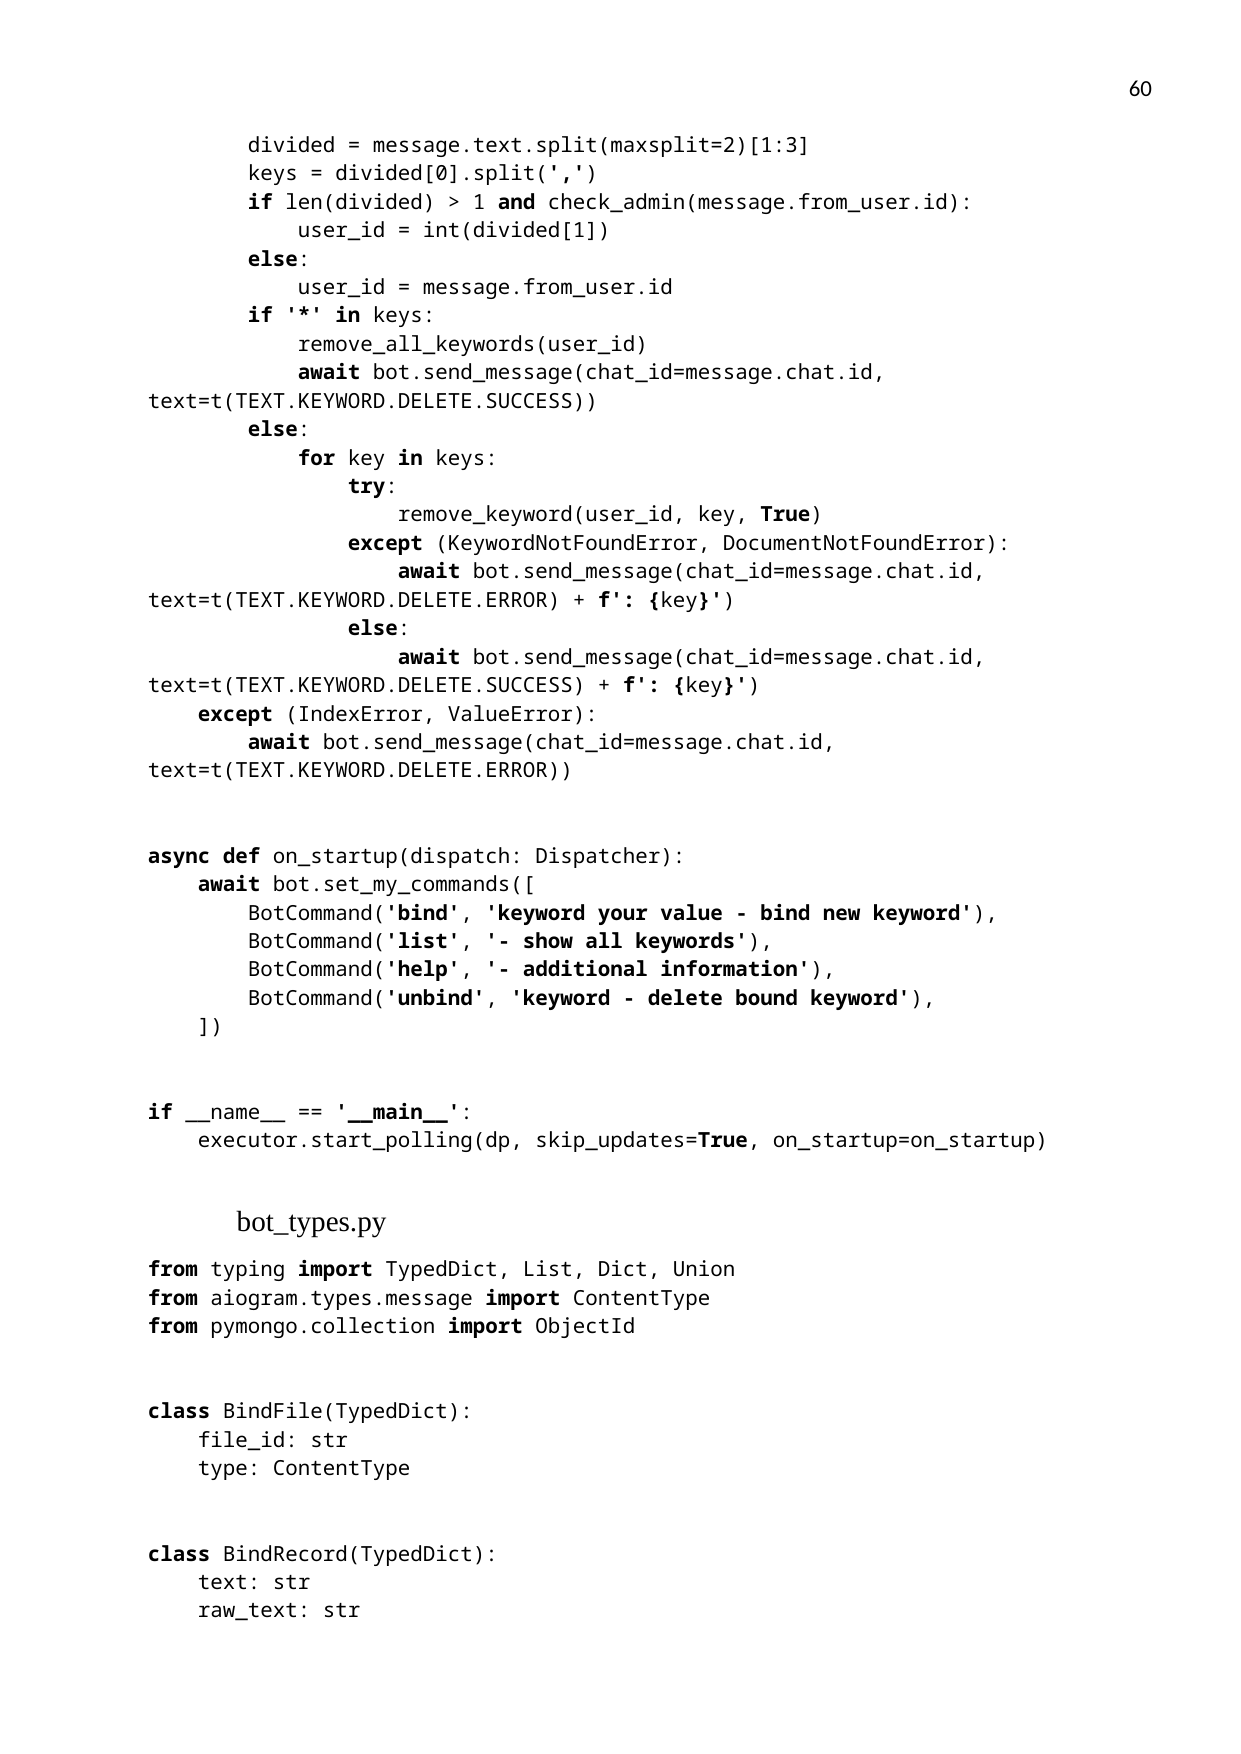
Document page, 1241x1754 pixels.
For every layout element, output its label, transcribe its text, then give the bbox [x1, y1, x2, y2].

text bot_types.py [148, 1204, 1152, 1237]
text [148, 130, 1152, 1154]
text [148, 1254, 1152, 1624]
